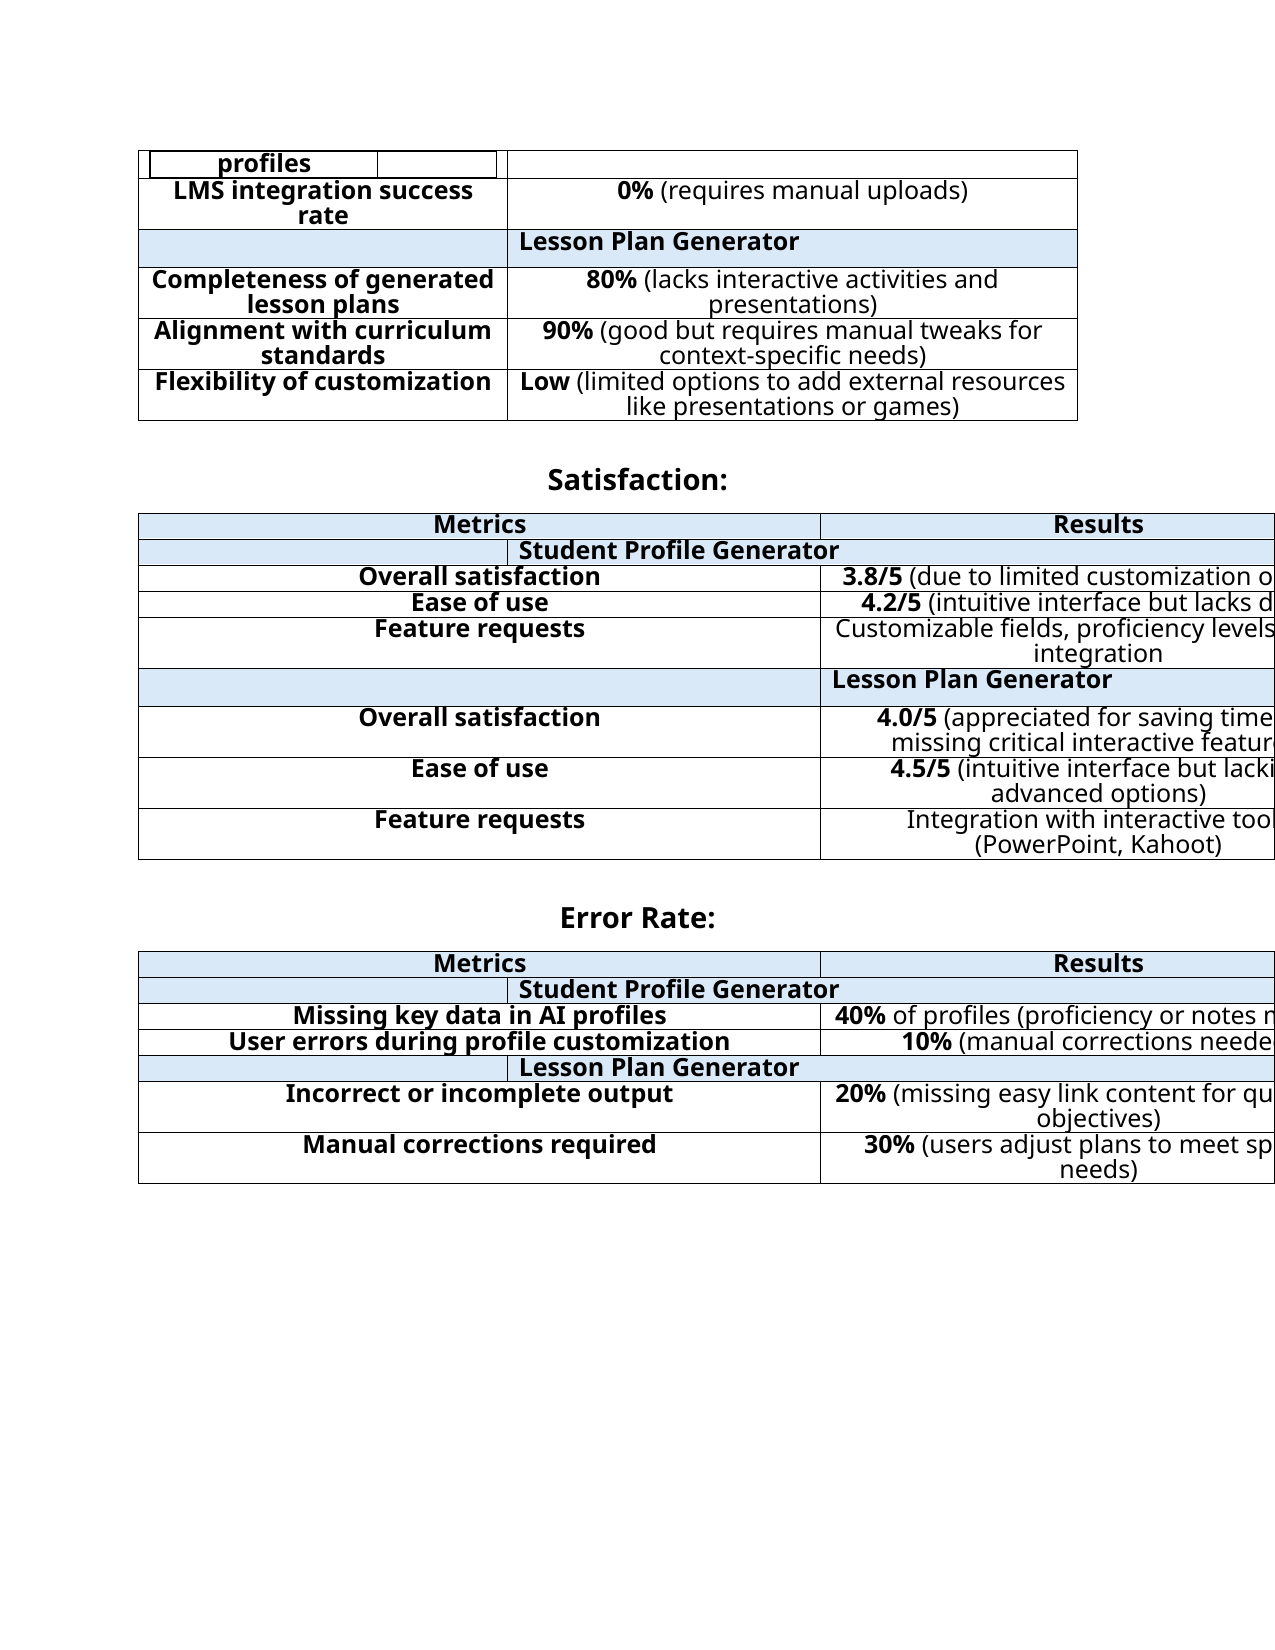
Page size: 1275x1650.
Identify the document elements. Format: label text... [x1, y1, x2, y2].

table_cell Manual corrections required [139, 1133, 820, 1183]
table_cell [139, 669, 820, 706]
table_cell Flexibility of customization [139, 370, 507, 420]
text Error Rate: [150, 905, 1125, 934]
table_cell Ease of use [139, 592, 820, 617]
table_cell 90% (good but requires manual tweaks for context-specific needs) [508, 319, 1077, 369]
table_cell Incorrect or incomplete output [139, 1082, 820, 1132]
table_cell Feature requests [139, 618, 820, 668]
table_cell Completeness of generated lesson plans [139, 268, 507, 318]
table_cell Missing key data in AI profiles [139, 1004, 820, 1029]
table_cell 4.0/5 (appreciated for saving time but missing critical interactive features) [821, 707, 1274, 757]
table_header Metrics [139, 952, 820, 977]
table_cell Integration with interactive tools (PowerPoint, Kahoot) [821, 809, 1274, 859]
table_cell [497, 151, 507, 178]
table_cell [139, 230, 507, 267]
table_cell [139, 151, 149, 178]
table_cell Low (limited options to add external resources like presentations or games) [508, 370, 1077, 420]
table_cell 0% (requires manual uploads) [508, 179, 1077, 229]
table_cell 20% (missing easy link content for quizzes or objectives) [821, 1082, 1274, 1132]
table_cell [139, 540, 507, 564]
table_cell Customizable fields, proficiency levels, better integration [821, 618, 1274, 668]
text Satisfaction: [150, 467, 1125, 496]
table_cell LMS integration success rate [139, 179, 507, 229]
table_cell [139, 978, 507, 1003]
table_cell Ease of use [139, 758, 820, 808]
table_cell Feature requests [139, 809, 820, 859]
table_cell Overall satisfaction [139, 707, 820, 757]
table_cell Student Profile Generator [508, 978, 1274, 1003]
table_cell [508, 151, 1077, 178]
table_cell 3.8/5 (due to limited customization options) [821, 566, 1274, 591]
table_cell 10% (manual corrections needed) [821, 1030, 1274, 1055]
table_cell 4.2/5 (intuitive interface but lacks depth) [821, 592, 1274, 617]
table_cell 80% (lacks interactive activities and presentations) [508, 268, 1077, 318]
table_header Results [821, 514, 1274, 538]
table_cell Overall satisfaction [139, 566, 820, 591]
table_header Results [821, 952, 1274, 977]
table_cell 30% (users adjust plans to meet specific needs) [821, 1133, 1274, 1183]
table_cell Lesson Plan Generator [508, 1056, 1274, 1081]
table_cell Lesson Plan Generator [508, 230, 1077, 267]
table_cell [139, 1056, 507, 1081]
table_cell 4.5/5 (intuitive interface but lacking advanced options) [821, 758, 1274, 808]
table_header Metrics [139, 514, 820, 538]
table_cell Alignment with curriculum standards [139, 319, 507, 369]
table_cell Student Profile Generator [508, 540, 1274, 564]
table_cell User errors during profile customization [139, 1030, 820, 1055]
table_cell Lesson Plan Generator [821, 669, 1274, 706]
table_cell 40% of profiles (proficiency or notes missing) [821, 1004, 1274, 1029]
